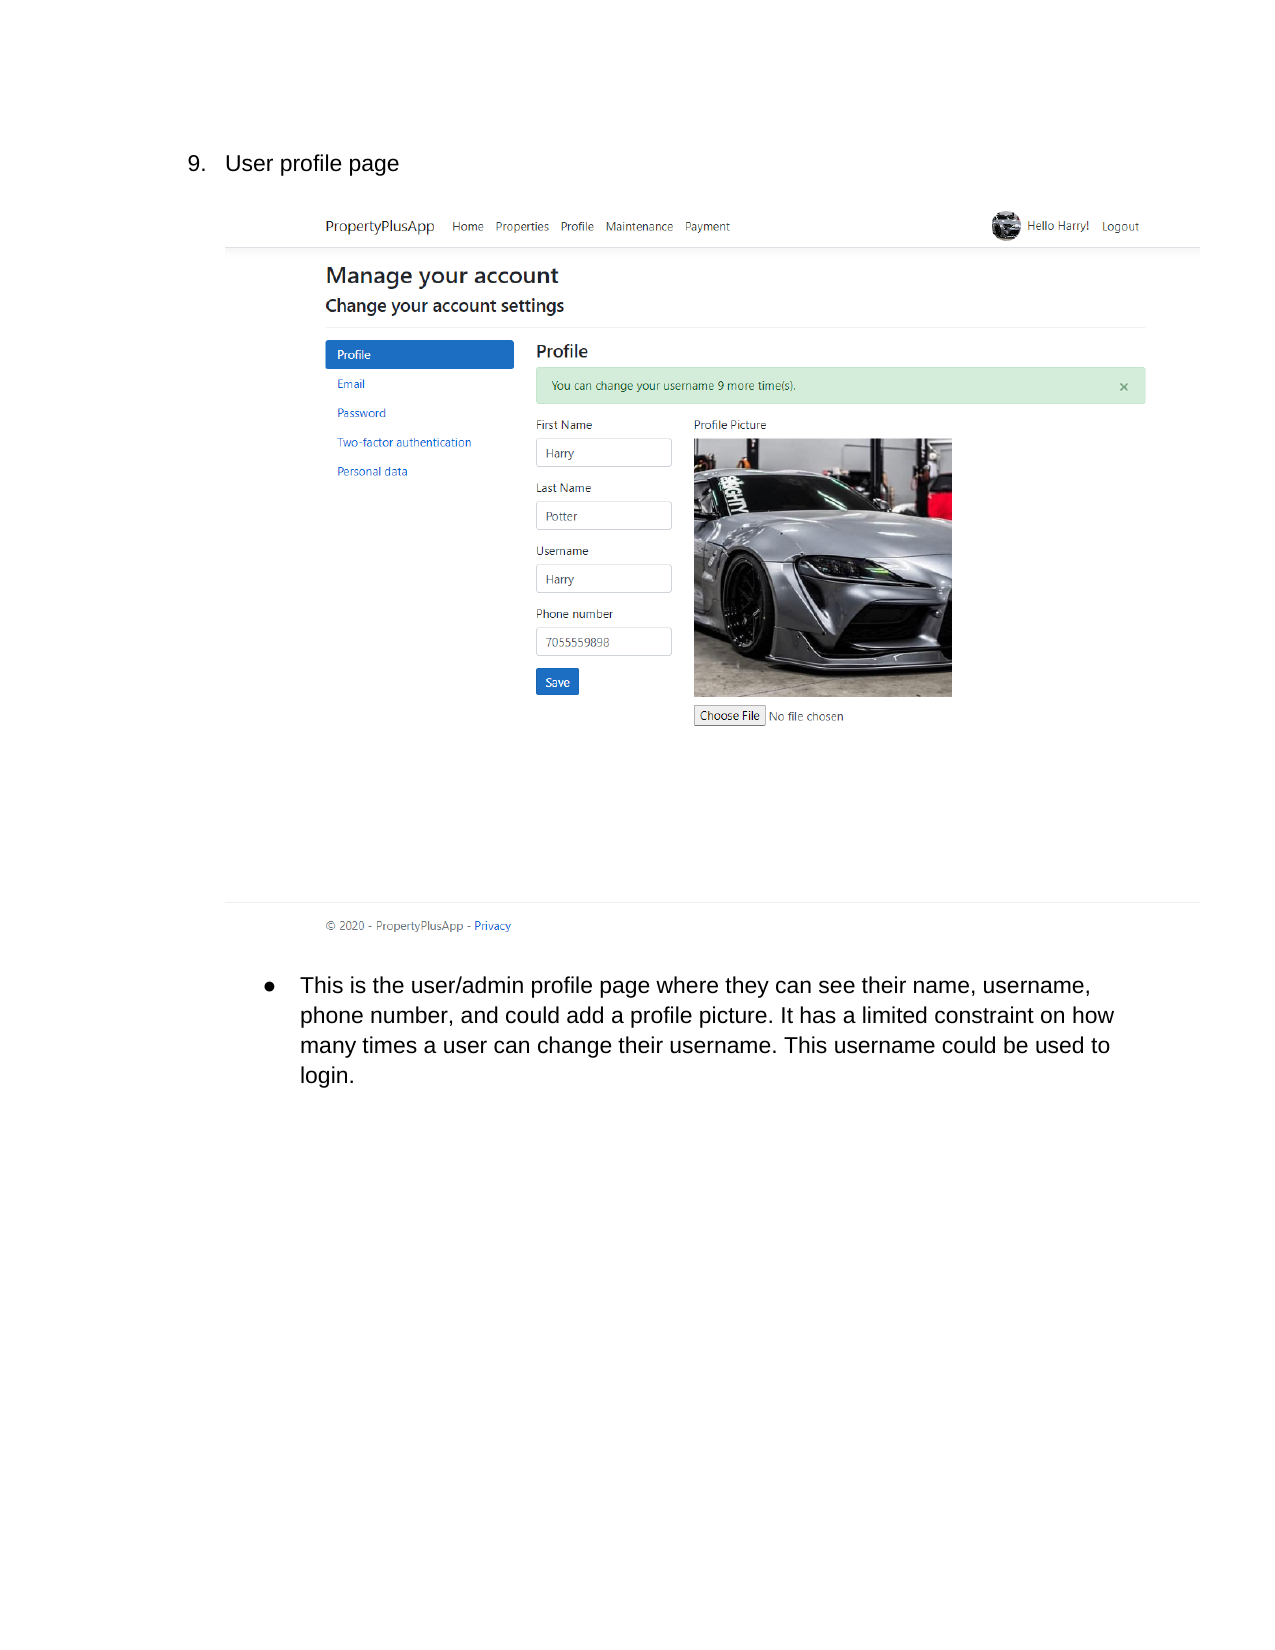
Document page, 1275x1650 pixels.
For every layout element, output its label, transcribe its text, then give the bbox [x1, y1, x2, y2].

picture [225, 205, 1200, 943]
list User profile page [187, 150, 1125, 176]
list This is the user/admin profile page where they can see their name, username, phone number, and could add a profile picture. It has a limited constraint on how many times a user can change their username. This username could be used to login. [262, 972, 1125, 1088]
